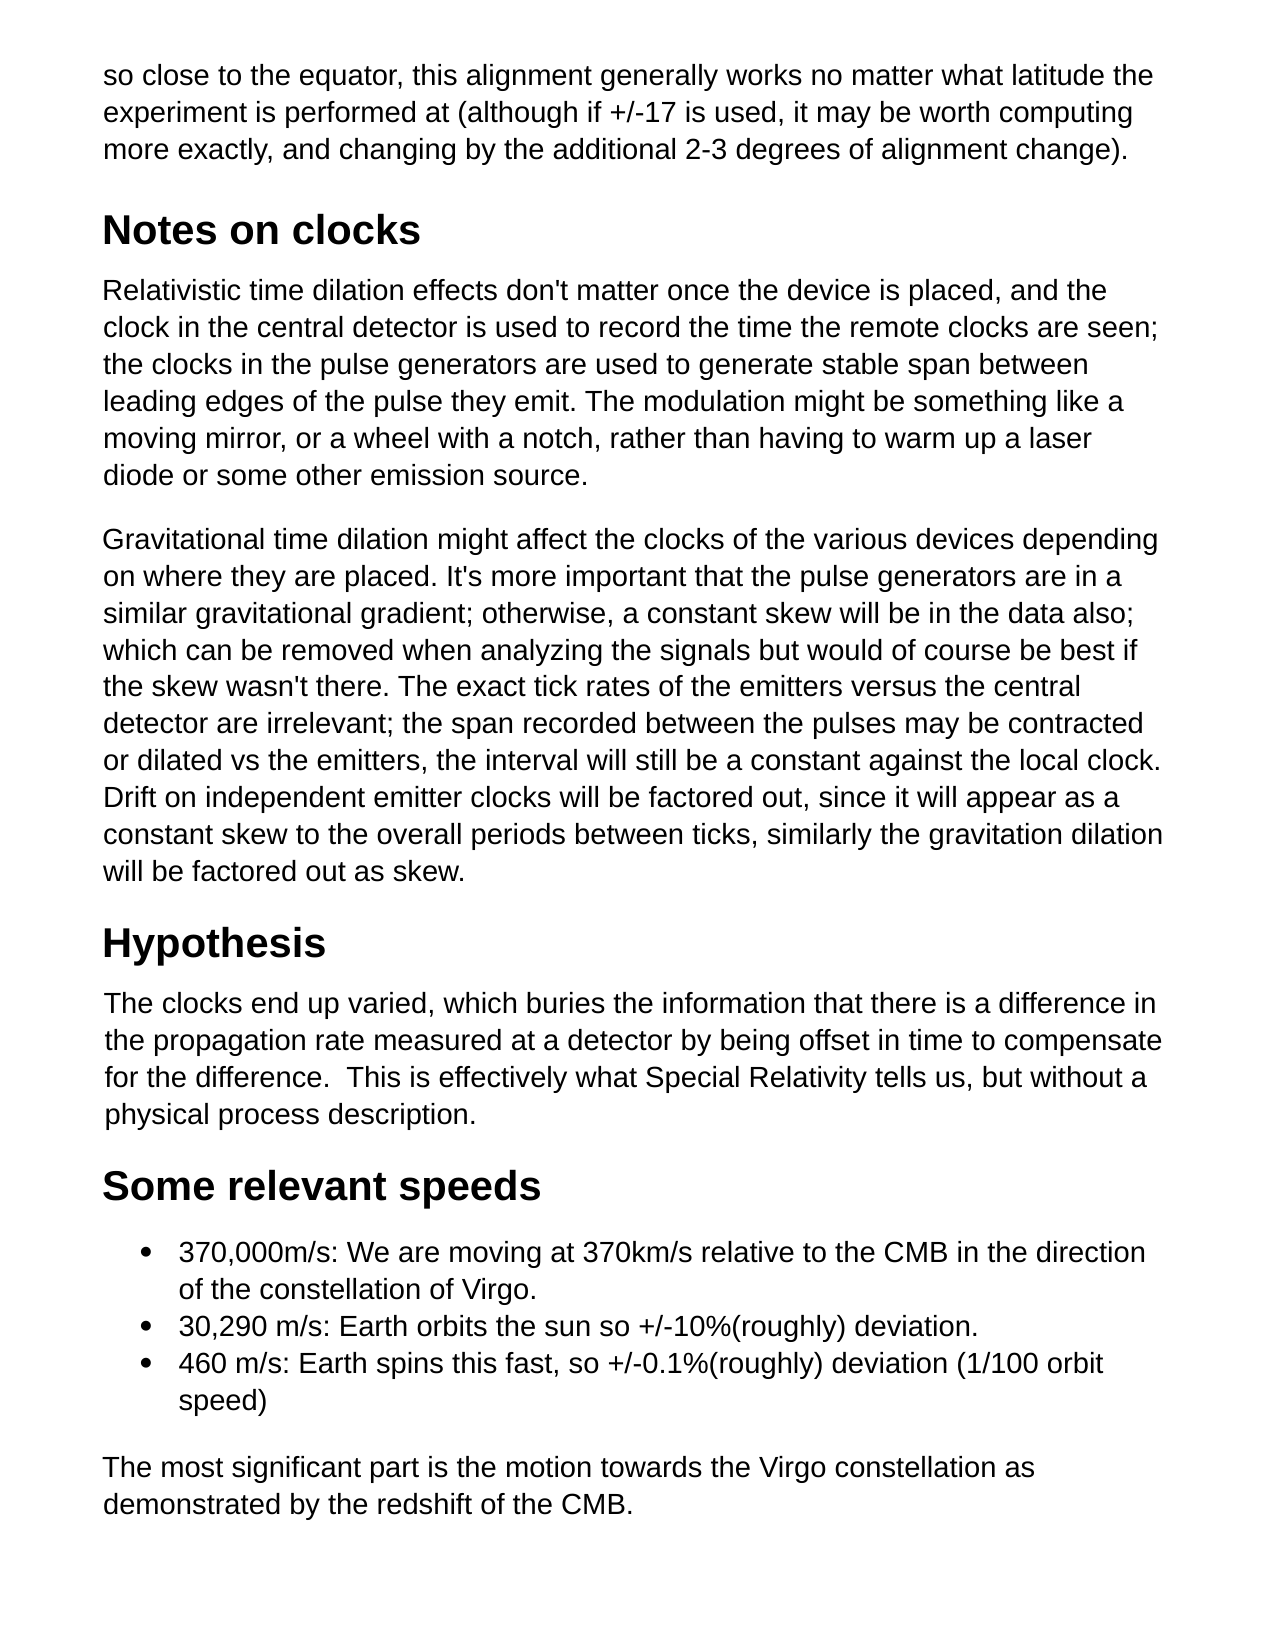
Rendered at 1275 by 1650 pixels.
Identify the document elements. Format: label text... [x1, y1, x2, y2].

text The most significant part is the motion towards the Virgo constellation as demonstrated by the redshift of the CMB. [102, 1450, 1172, 1521]
list 460 m/s: Earth spins this fast, so +/-0.1%(roughly) deviation (1/100 orbit speed) [141, 1346, 1172, 1417]
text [102, 58, 1172, 166]
subtitle Hypothesis [102, 918, 1172, 966]
text Relativistic time dilation effects don't matter once the device is placed, and the clock in the central detector is used to record the time the remote clocks are seen; the clocks in the pulse generators are used to generate stable span between leading edges of the pulse they emit. The modulation might be something like a moving mirror, or a wheel with a notch, rather than having to warm up a laser diode or some other emission source. [102, 273, 1172, 491]
list 370,000m/s: We are moving at 370km/s relative to the CMB in the direction of the constellation of Virgo. [141, 1235, 1172, 1306]
text The clocks end up varied, which buries the information that there is a difference in the propagation rate measured at a detector by being offset in time to compensate for the difference. This is effectively what Special Relativity tells us, but without a physical process description. [103, 986, 1172, 1131]
subtitle Some relevant speeds [102, 1161, 1172, 1209]
text Gravitational time dilation might affect the clocks of the various devices depending on where they are placed. It's more important that the pulse generators are in a similar gravitational gradient; otherwise, a constant skew will be in the data also; which can be removed when analyzing the signals but would of course be best if the skew wasn't there. The exact tick rates of the emitters versus the central detector are irrelevant; the span recorded between the pulses may be contracted or dilated vs the emitters, the interval will still be a constant against the local clock. Drift on independent emitter clocks will be factored out, since it will appear as a constant skew to the overall periods between ticks, similarly the gravitation dilation will be factored out as skew. [102, 522, 1172, 887]
subtitle Notes on clocks [102, 205, 1172, 253]
list 30,290 m/s: Earth orbits the sun so +/-10%(roughly) deviation. [141, 1309, 1172, 1343]
